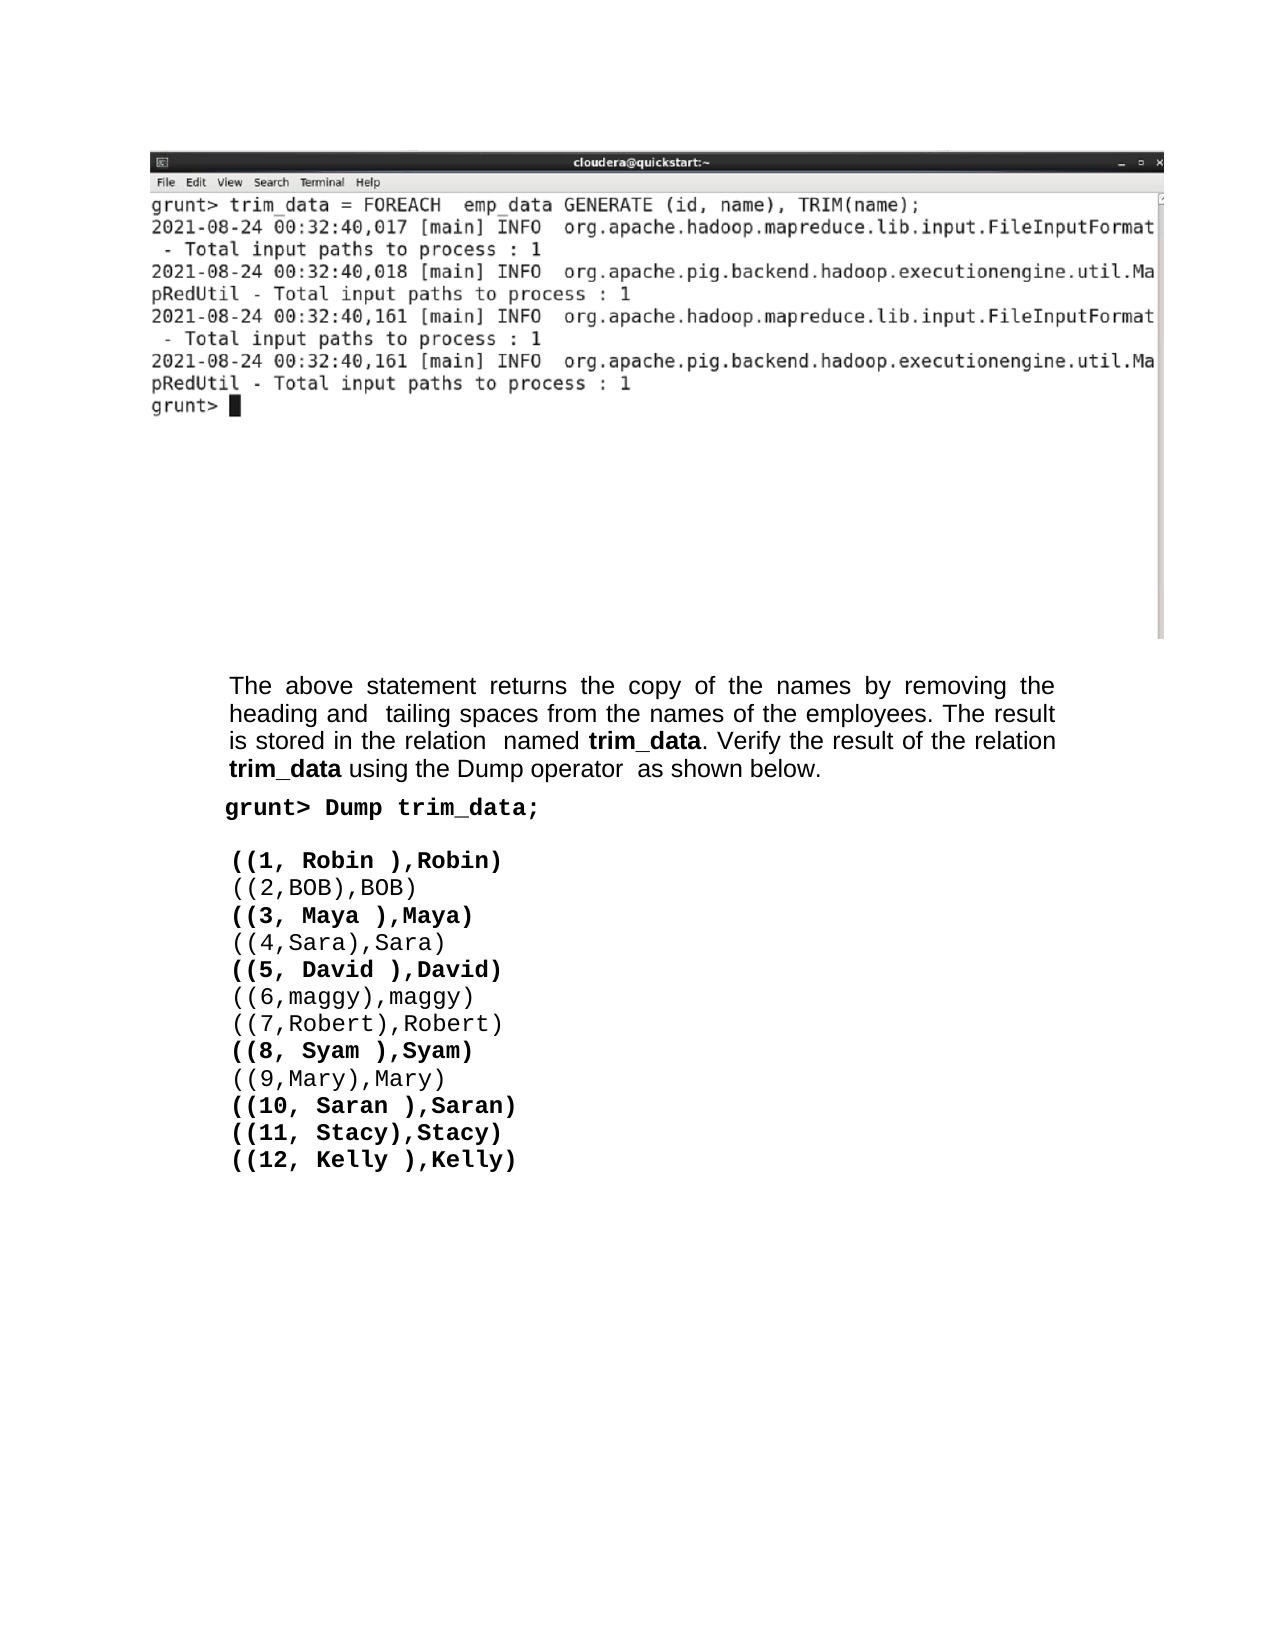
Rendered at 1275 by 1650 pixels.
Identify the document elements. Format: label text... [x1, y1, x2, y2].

text ((8, Syam ),Syam) [230, 1039, 1125, 1066]
text ((11, Stacy),Stacy) [230, 1121, 1125, 1148]
text ((12, Kelly ),Kelly) [230, 1148, 1125, 1175]
text ((10, Saran ),Saran) [230, 1093, 1125, 1121]
text ((3, Maya ),Maya) [230, 903, 1125, 930]
text ((7,Robert),Robert) [231, 1012, 1125, 1039]
text ((5, David ),David) [230, 957, 1125, 984]
text ((6,maggy),maggy) [231, 984, 1125, 1012]
text ((4,Sara),Sara) [231, 930, 1125, 957]
text ((9,Mary),Mary) [231, 1066, 1125, 1093]
text ((1, Robin ),Robin) [230, 849, 1125, 876]
text The above statement returns the copy of the names by removing the heading and tailing spaces from the names of the employees. The result is stored in the relation named trim_data. Verify the result of the relation trim_data using the Dump operator as shown below. [229, 673, 1057, 782]
picture [150, 150, 1164, 639]
text ((2,BOB),BOB) [231, 876, 1125, 903]
text grunt> Dump trim_data; [224, 795, 1125, 822]
